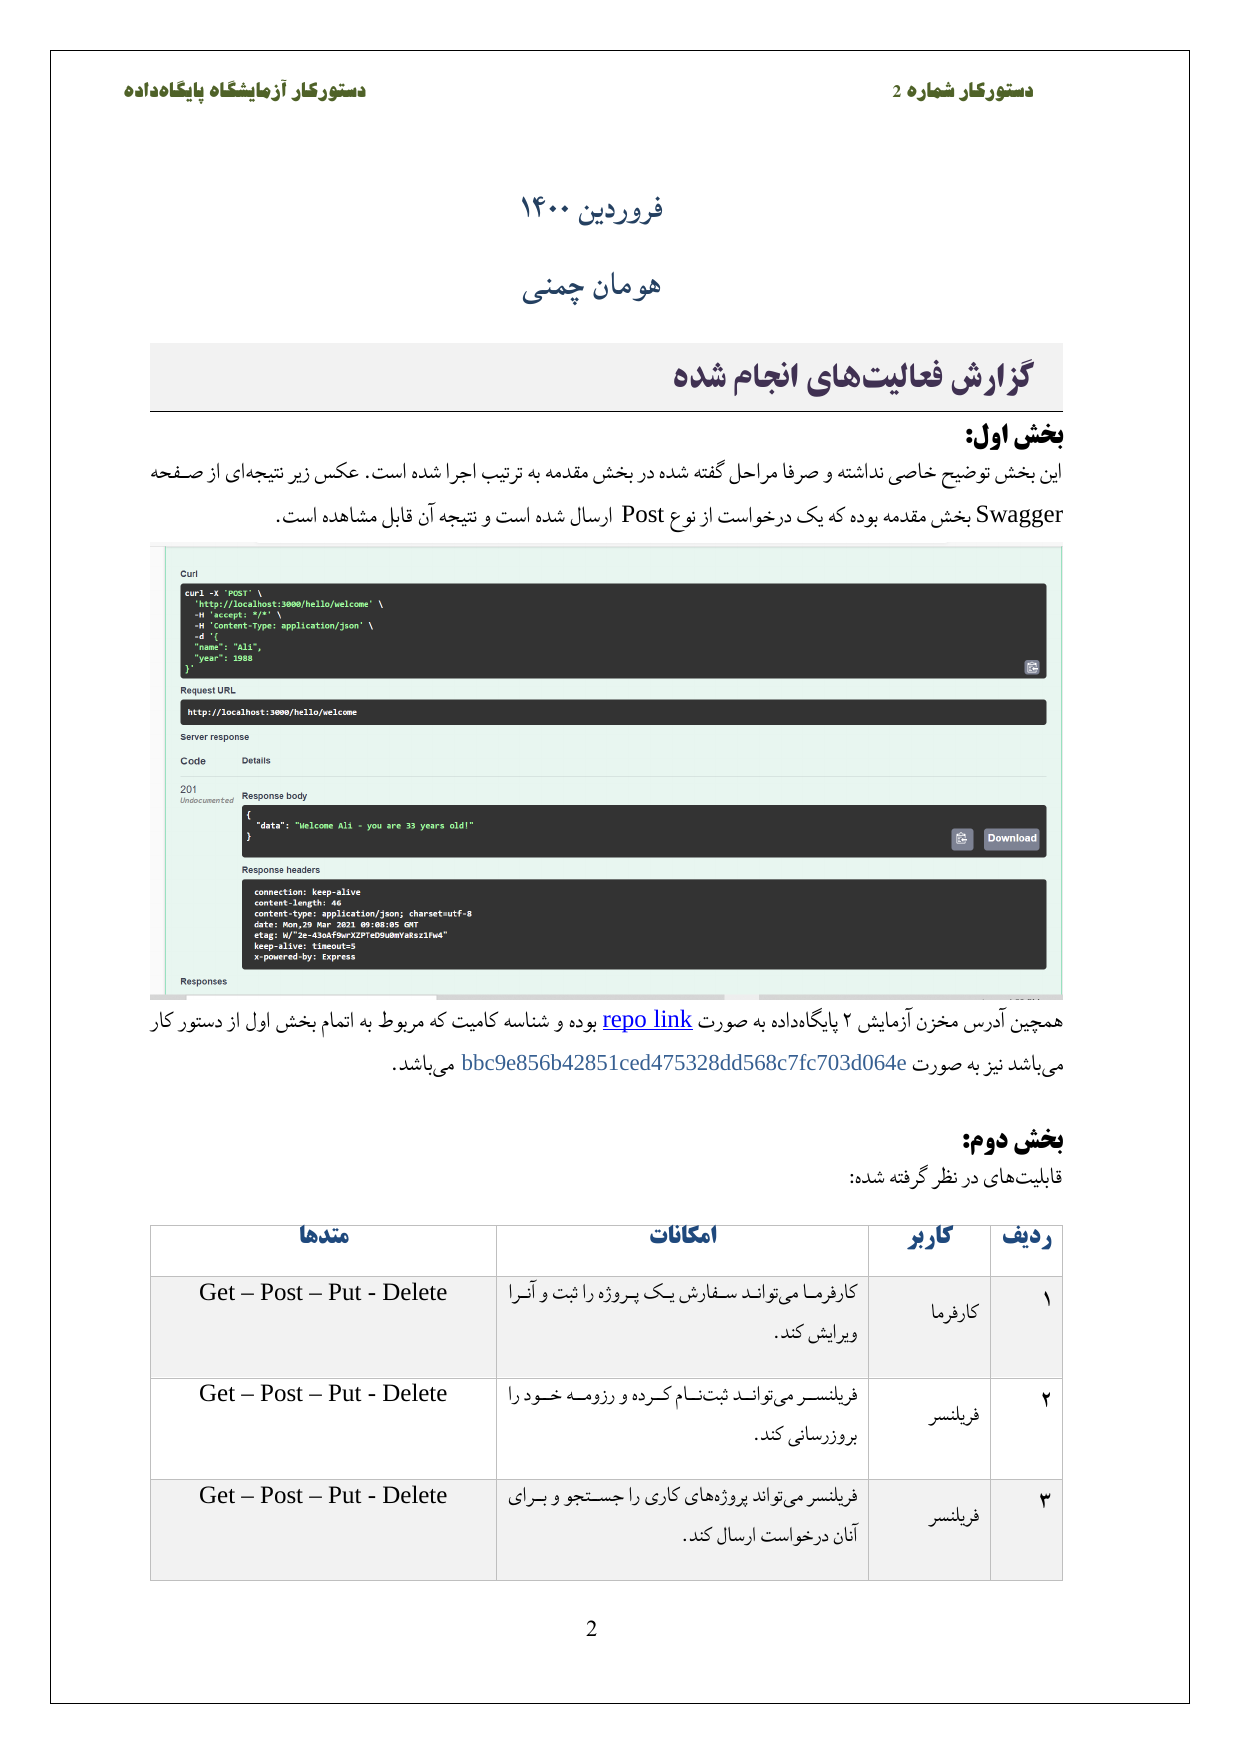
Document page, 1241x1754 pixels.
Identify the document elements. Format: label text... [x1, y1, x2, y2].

picture [150, 542, 1063, 1000]
table_cell ۳ [991, 1480, 1062, 1580]
table_header امکانات [497, 1226, 868, 1276]
table_header متدها [151, 1226, 496, 1276]
list قابلیت‌های در نظر گرفته شده: [150, 1161, 1063, 1198]
table_cell فریلنسر [869, 1379, 990, 1479]
table_header ردیف [991, 1226, 1062, 1276]
table_cell ۱ [991, 1277, 1062, 1377]
table_cell کارفرما [869, 1277, 990, 1377]
list این بخش توضیح خاصی نداشته و صرفا مراحل گفته شده در بخش مقدمه به ترتیب اجرا شده است. عکس زیر نتیجه‌ای از صفحه Swagger بخش مقدمه بوده که یک درخواست از نوع Post ارسال شده است و نتیجه آن قابل مشاهده است. [150, 456, 1063, 537]
table_cell Get – Post – Put - Delete [151, 1379, 496, 1479]
list بخش اول: [150, 424, 1063, 452]
table_cell کارفرما می‌تواند سفارش یک پروژه را ثبت و آنرا ویرایش کند. [497, 1277, 868, 1377]
table_header کاربر [869, 1226, 990, 1276]
list بخش دوم: [150, 1129, 1063, 1156]
text هومان چمنی [150, 254, 1063, 318]
table_cell فریلنسر می‌تواند ثبت‌نام کرده و رزومه خود را بروزرسانی کند. [497, 1379, 868, 1479]
table_cell فریلنسر [869, 1480, 990, 1580]
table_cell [151, 1480, 496, 1580]
subtitle گزارش فعالیت‌های انجام شده [150, 343, 1063, 411]
table_cell فریلنسر می‌تواند پروژه‌های کاری را جستجو و برای آنان درخواست ارسال کند. [497, 1480, 868, 1580]
table_cell Get – Post – Put - Delete [151, 1277, 496, 1377]
text فروردین ۱۴۰۰ [150, 177, 1063, 241]
list همچین آدرس مخزن آزمایش ۲ پایگاه‌داده به صورت repo link بوده و شناسه کامیت که مربوط به اتمام بخش اول از دستور کار می‌باشد نیز به صورت bbc9e856b42851ced475328dd568c7fc703d064e می‌باشد. [150, 1004, 1063, 1085]
table_cell ۲ [991, 1379, 1062, 1479]
